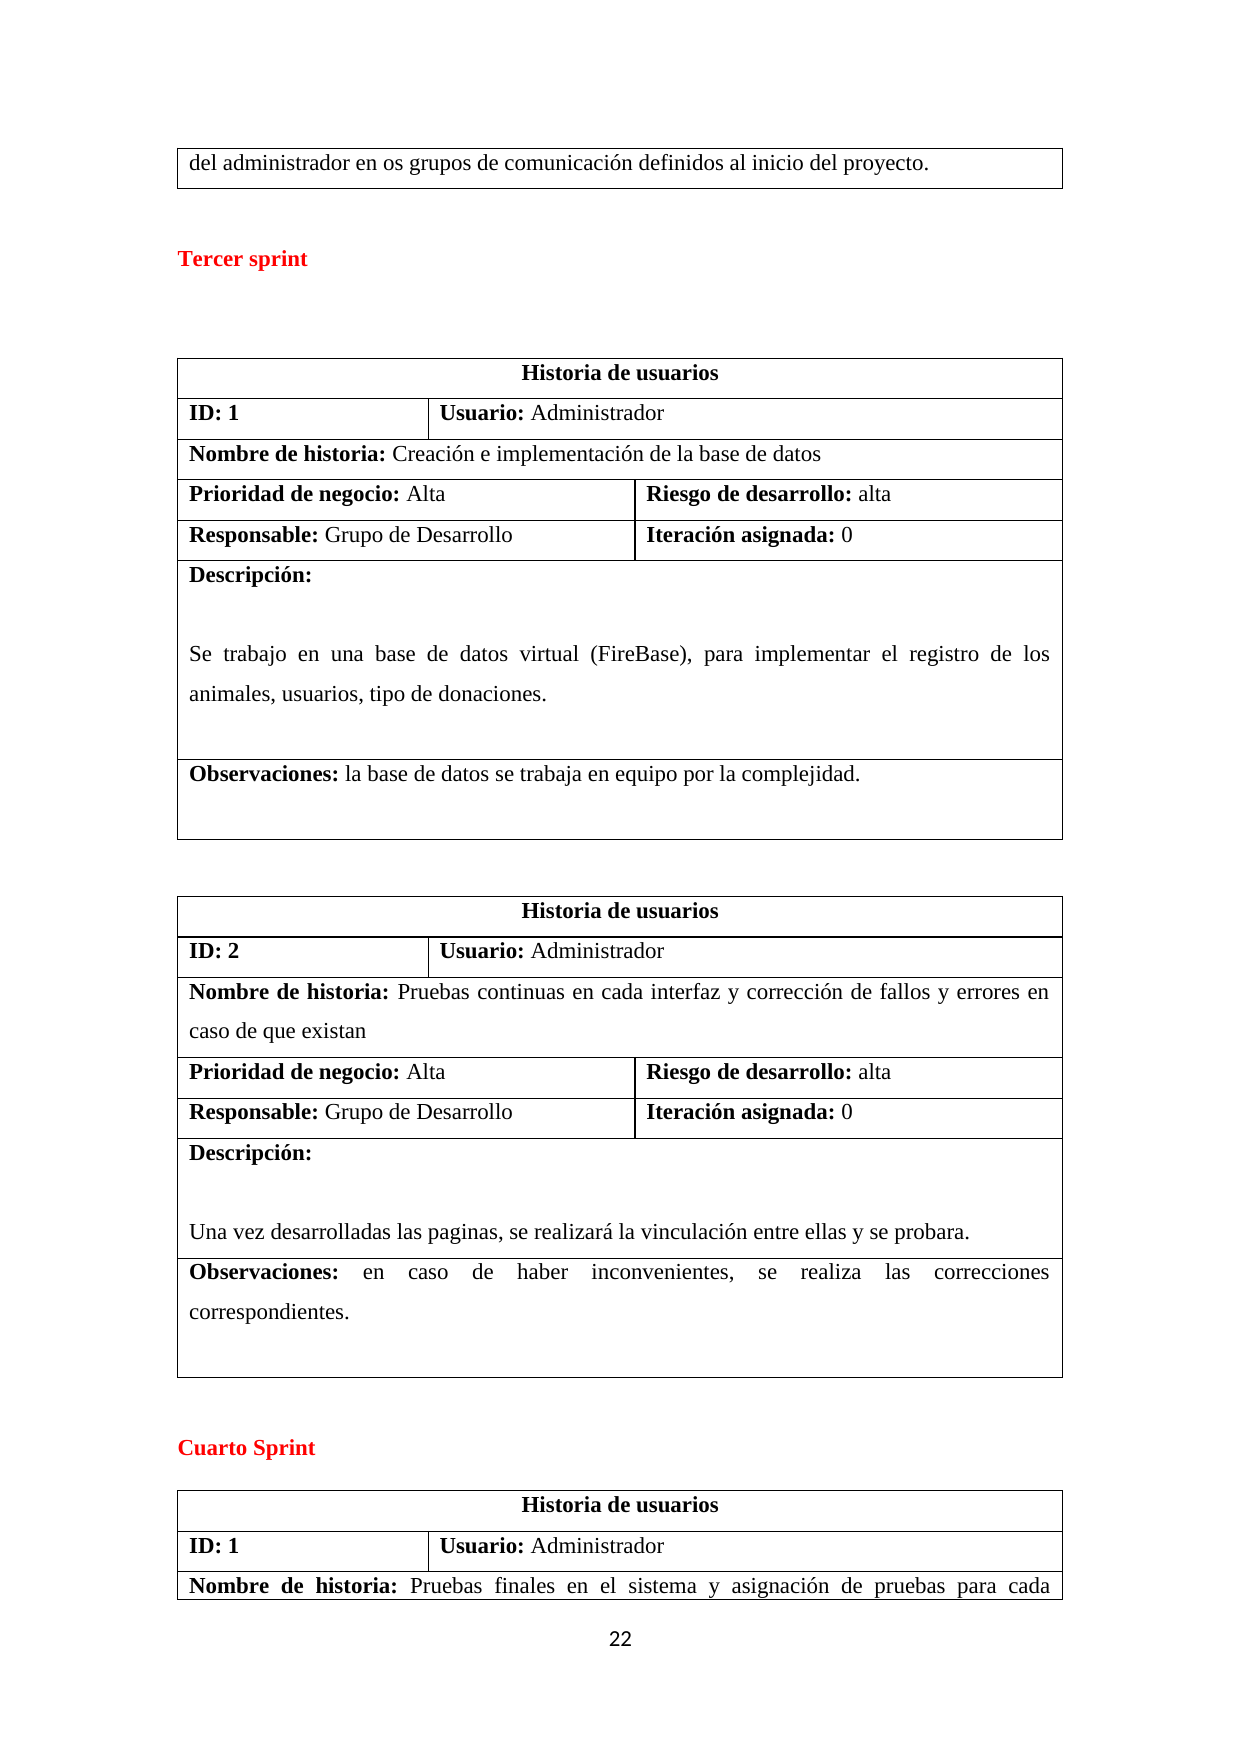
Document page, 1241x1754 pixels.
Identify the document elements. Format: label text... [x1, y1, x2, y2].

table_cell Usuario: Administrador [429, 1532, 1062, 1571]
table_cell Responsable: Grupo de Desarrollo [178, 1099, 634, 1138]
text Tercer sprint [177, 245, 1063, 272]
table_cell ID: 2 [178, 938, 428, 977]
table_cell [178, 149, 1062, 188]
table_cell Descripción: Se trabajo en una base de datos virtual (FireBase), para implementar el registro de los animales, usuarios, tipo de donaciones. [178, 561, 1062, 759]
table_cell Responsable: Grupo de Desarrollo [178, 521, 634, 560]
text Cuarto Sprint [177, 1434, 1063, 1460]
table_header Historia de usuarios [178, 359, 1062, 398]
table_cell Observaciones: en caso de haber inconvenientes, se realiza las correcciones correspondientes. [178, 1259, 1062, 1377]
table_cell Observaciones: la base de datos se trabaja en equipo por la complejidad. [178, 760, 1062, 839]
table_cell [178, 1572, 1062, 1599]
table_header Historia de usuarios [178, 897, 1062, 936]
table_header Historia de usuarios [178, 1491, 1062, 1531]
table_cell Usuario: Administrador [429, 938, 1062, 977]
table_cell Riesgo de desarrollo: alta [636, 1058, 1062, 1097]
table_cell Usuario: Administrador [429, 399, 1062, 439]
table_cell Iteración asignada: 0 [636, 521, 1062, 560]
table_cell ID: 1 [178, 1532, 428, 1571]
table_cell Prioridad de negocio: Alta [178, 1058, 634, 1097]
table_cell Descripción: Una vez desarrolladas las paginas, se realizará la vinculación entre ellas y se probara. [178, 1139, 1062, 1257]
table_cell Nombre de historia: Pruebas continuas en cada interfaz y corrección de fallos y errores en caso de que existan [178, 978, 1062, 1057]
table_cell Prioridad de negocio: Alta [178, 480, 634, 520]
table_cell Riesgo de desarrollo: alta [636, 480, 1062, 520]
table_cell Iteración asignada: 0 [636, 1099, 1062, 1138]
table_cell ID: 1 [178, 399, 428, 439]
table_cell Nombre de historia: Creación e implementación de la base de datos [178, 440, 1062, 479]
